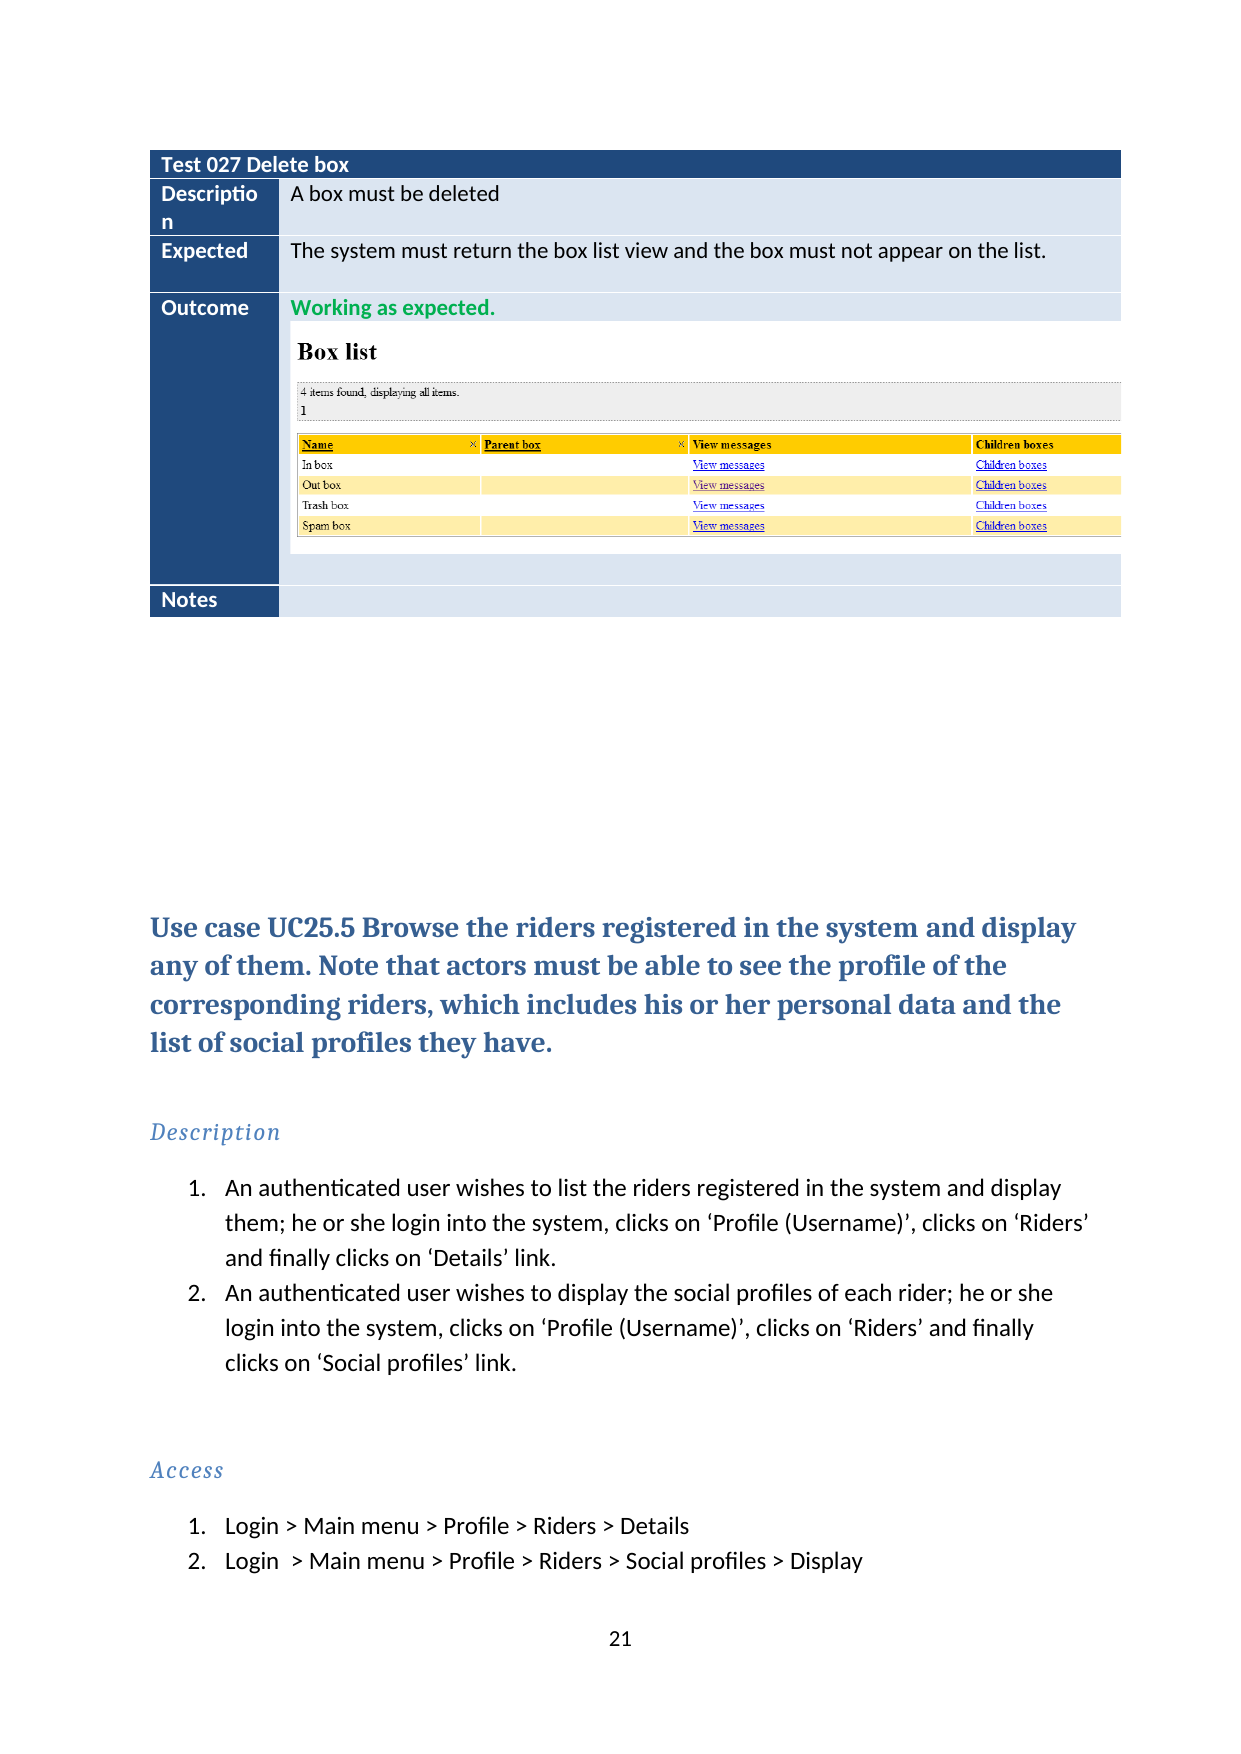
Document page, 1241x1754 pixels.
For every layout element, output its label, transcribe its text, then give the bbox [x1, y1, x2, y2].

list Login > Main menu > Profile > Riders > Social profiles > Display [187, 1545, 1090, 1575]
table_cell The system must return the box list view and the box must not appear on the list. [279, 236, 1121, 292]
list An authenticated user wishes to list the riders registered in the system and display them; he or she login into the system, clicks on ‘Profile (Username)’, clicks on ‘Riders’ and finally clicks on ‘Details’ link. [187, 1172, 1090, 1273]
subtitle Access [150, 1456, 1090, 1485]
list An authenticated user wishes to display the social profiles of each rider; he or she login into the system, clicks on ‘Profile (Username)’, clicks on ‘Riders’ and finally clicks on ‘Social profiles’ link. [187, 1277, 1090, 1378]
table_cell Description [150, 179, 279, 235]
subtitle Description [150, 1118, 1090, 1147]
table_cell Working as expected. [279, 293, 1121, 584]
list Login > Main menu > Profile > Riders > Details [187, 1510, 1090, 1540]
picture [290, 321, 1122, 554]
table_cell Notes [150, 586, 279, 617]
table_cell Outcome [150, 293, 279, 584]
subtitle Use case UC25.5 Browse the riders registered in the system and display any of them. Note that actors must be able to see the profile of the corresponding riders, which includes his or her personal data and the list of social profiles they have. [150, 911, 1090, 1060]
table_cell Expected [150, 236, 279, 292]
table_cell A box must be deleted [279, 179, 1121, 235]
table_header Test 027 Delete box [150, 150, 1121, 178]
table_cell [279, 586, 1121, 617]
